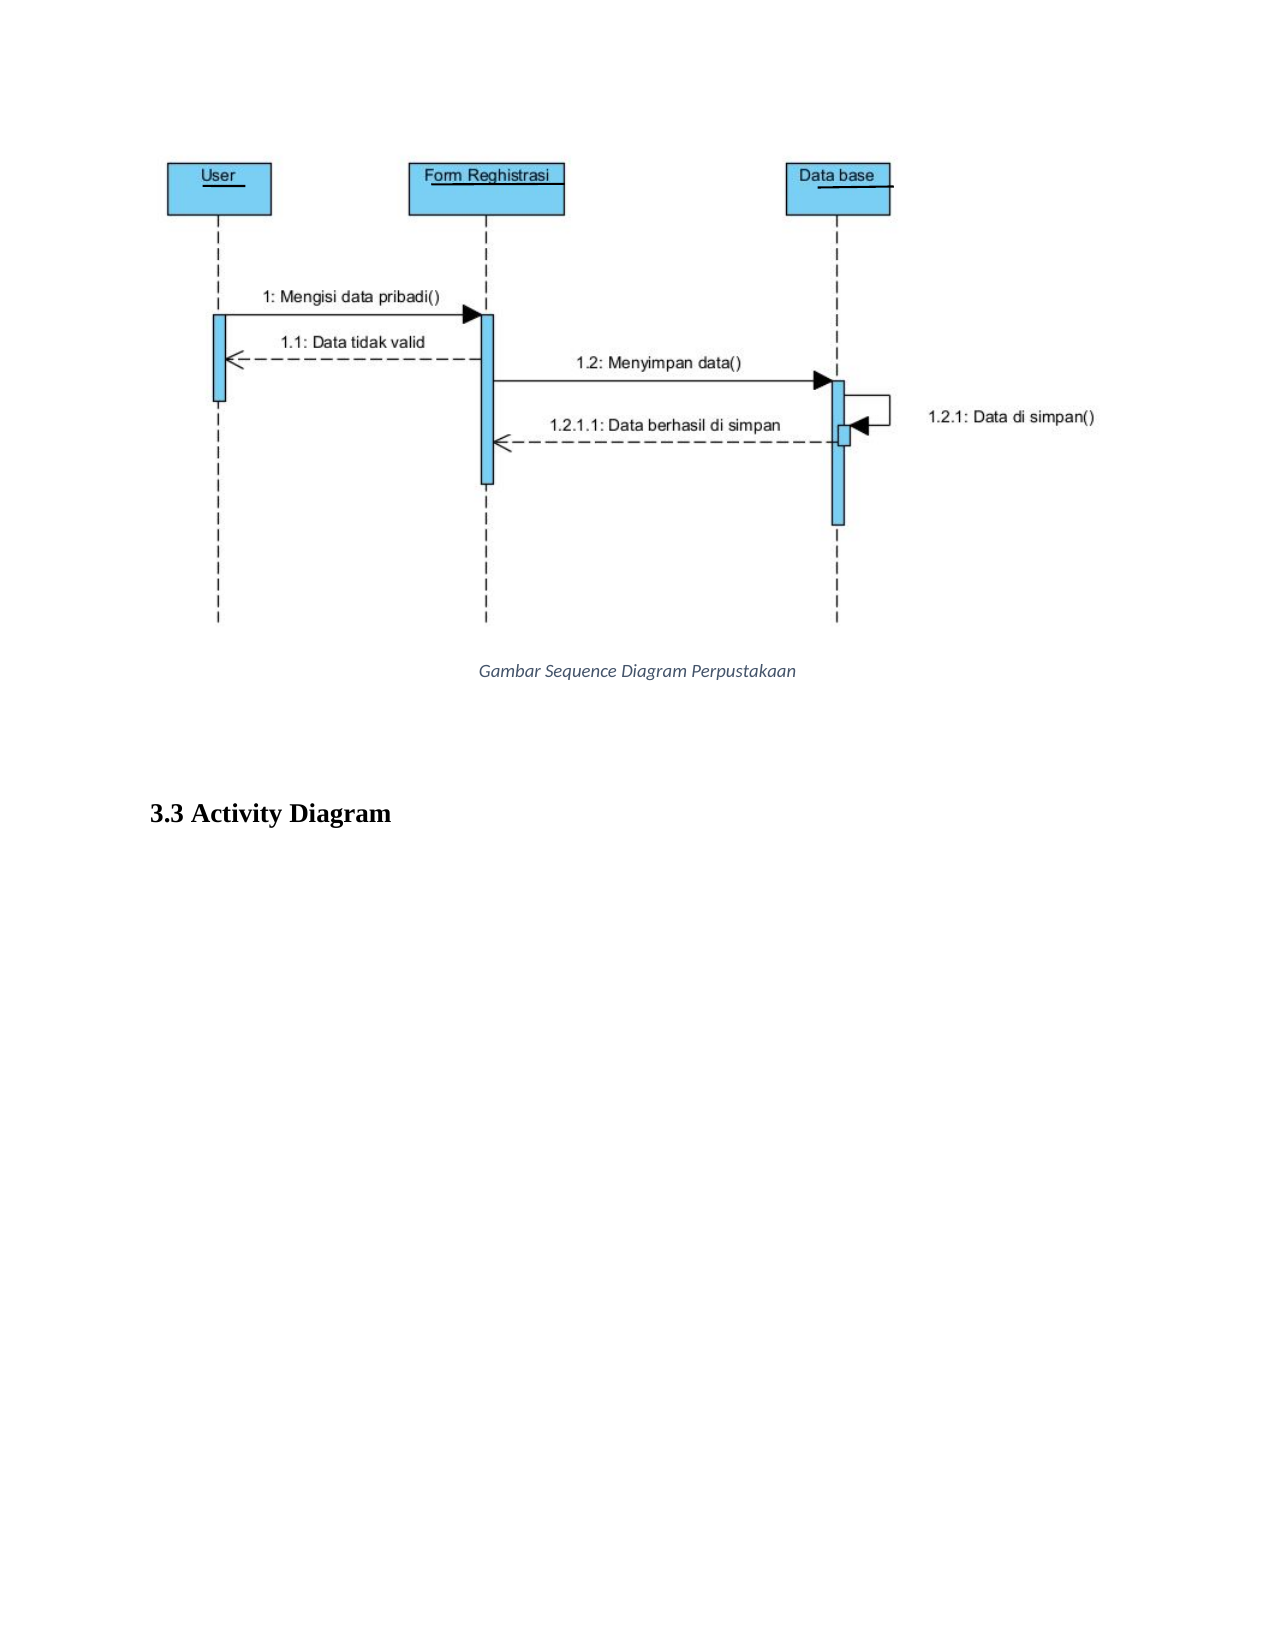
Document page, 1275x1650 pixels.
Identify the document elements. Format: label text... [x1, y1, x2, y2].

picture [150, 150, 1125, 641]
subtitle 3.3 Activity Diagram [150, 797, 1125, 828]
text Gambar Sequence Diagram Perpustakaan [150, 659, 1125, 682]
